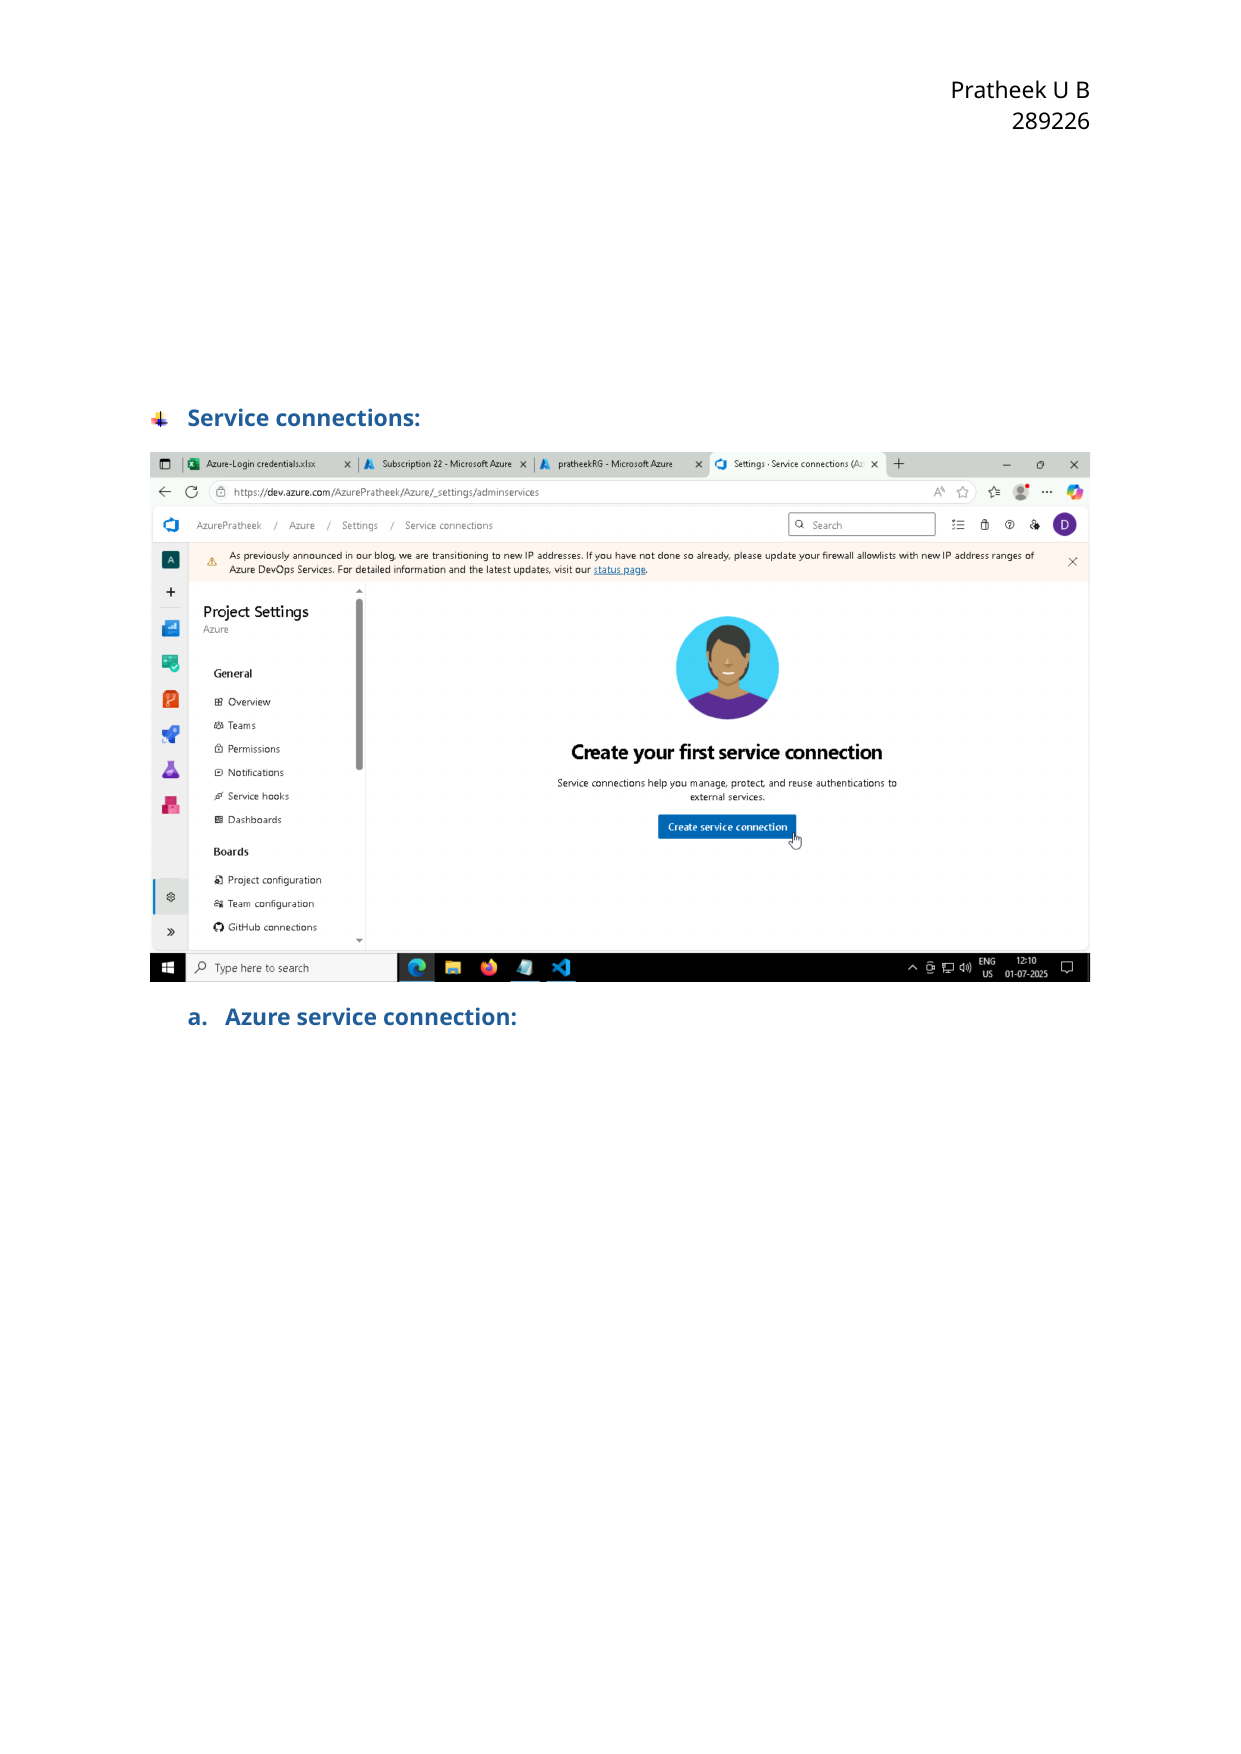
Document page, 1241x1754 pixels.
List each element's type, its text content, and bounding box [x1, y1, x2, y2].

list Service connections: [150, 402, 1090, 433]
picture [151, 410, 168, 427]
list Azure service connection: [187, 1001, 1090, 1032]
picture [150, 452, 1091, 982]
